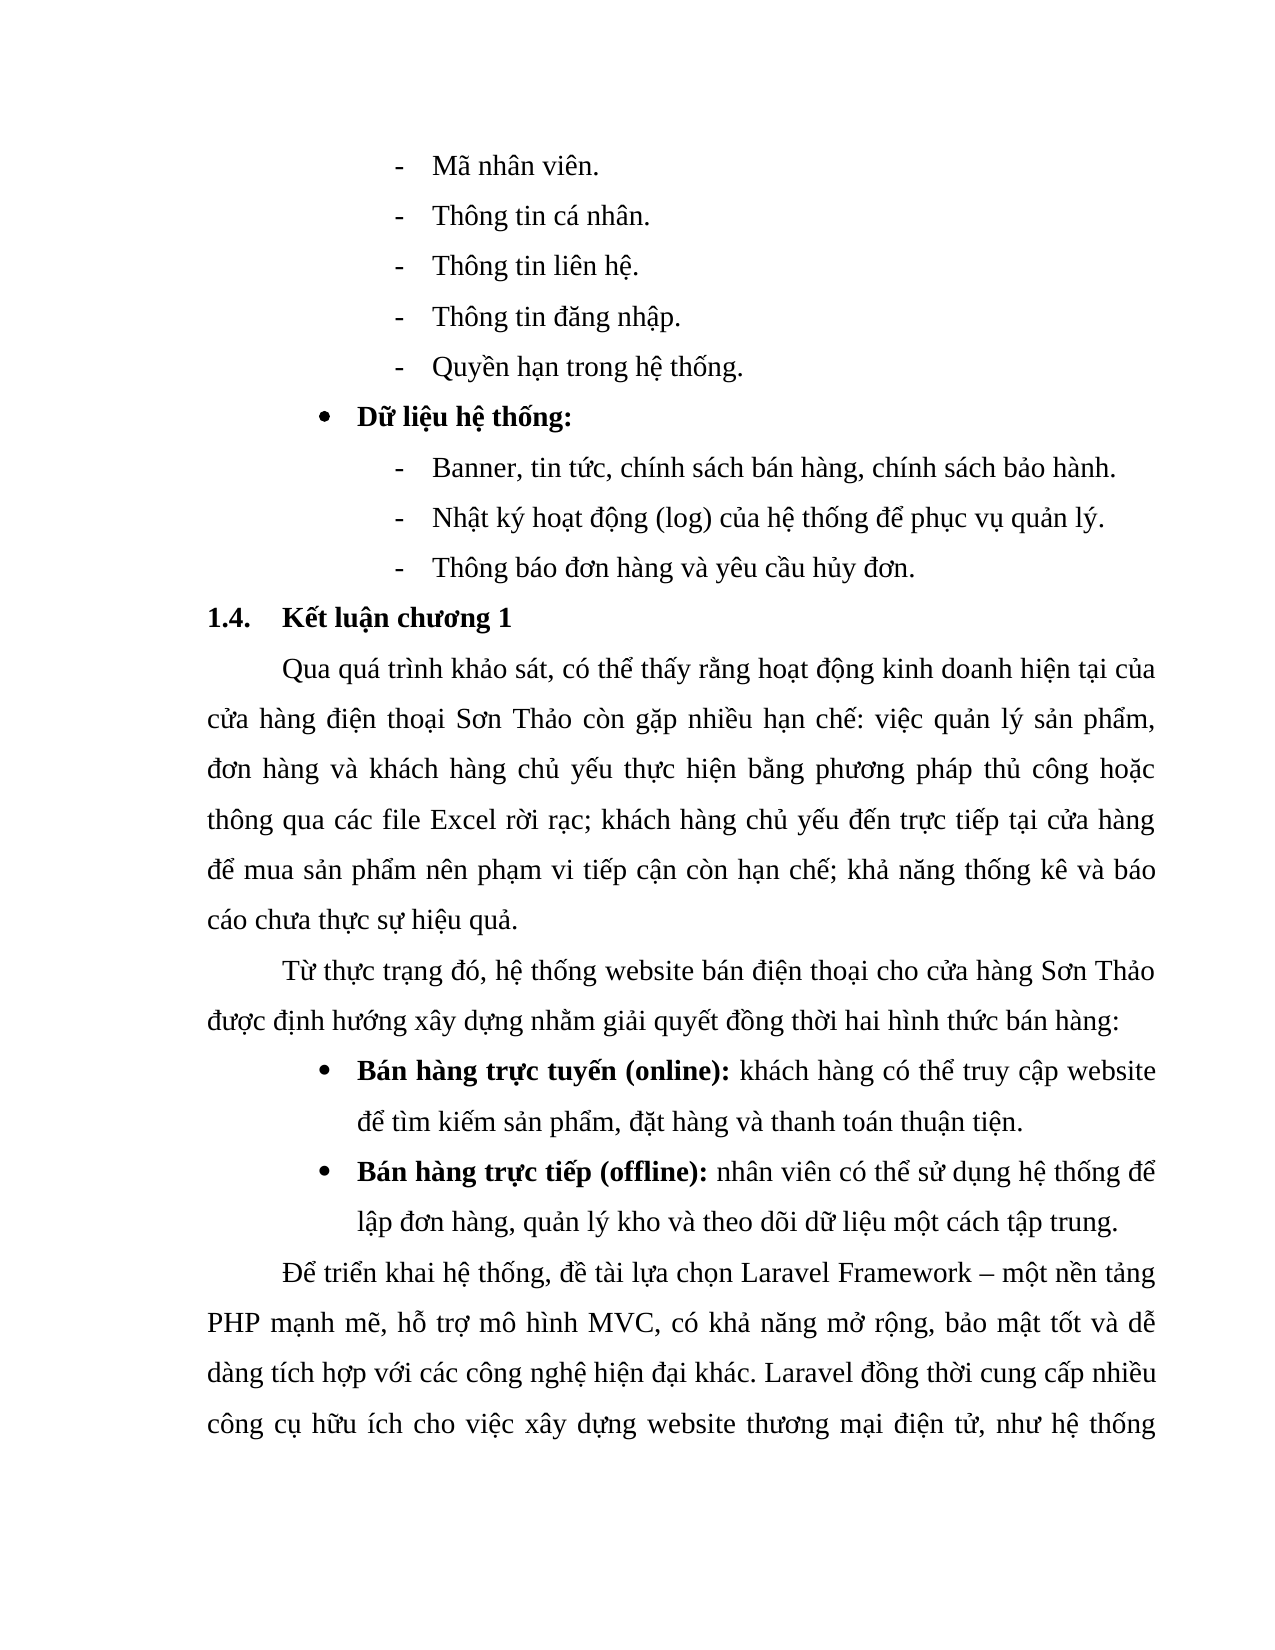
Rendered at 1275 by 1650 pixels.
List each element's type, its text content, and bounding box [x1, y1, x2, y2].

list Thông tin cá nhân. [394, 198, 1157, 232]
list Mã nhân viên. [394, 148, 1157, 181]
list Thông tin đăng nhập. [394, 299, 1157, 332]
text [207, 1255, 1157, 1439]
list Kết luận chương 1 [207, 601, 1157, 634]
list Bán hàng trực tiếp (offline): nhân viên có thể sử dụng hệ thống để lập đơn hàng, quản lý kho và theo dõi dữ liệu một cách tập trung. [319, 1154, 1157, 1238]
list Bán hàng trực tuyến (online): khách hàng có thể truy cập website để tìm kiếm sản phẩm, đặt hàng và thanh toán thuận tiện. [319, 1053, 1157, 1137]
list Nhật ký hoạt động (log) của hệ thống để phục vụ quản lý. [394, 500, 1157, 533]
list Thông báo đơn hàng và yêu cầu hủy đơn. [394, 550, 1157, 584]
list Dữ liệu hệ thống: [319, 399, 1157, 433]
list Thông tin liên hệ. [394, 248, 1157, 282]
list Banner, tin tức, chính sách bán hàng, chính sách bảo hành. [394, 450, 1157, 483]
text Từ thực trạng đó, hệ thống website bán điện thoại cho cửa hàng Sơn Thảo được định hướng xây dựng nhằm giải quyết đồng thời hai hình thức bán hàng: [207, 953, 1157, 1037]
list Quyền hạn trong hệ thống. [394, 349, 1157, 382]
text Qua quá trình khảo sát, có thể thấy rằng hoạt động kinh doanh hiện tại của cửa hàng điện thoại Sơn Thảo còn gặp nhiều hạn chế: việc quản lý sản phẩm, đơn hàng và khách hàng chủ yếu thực hiện bằng phương pháp thủ công hoặc thông qua các file Excel rời rạc; khách hàng chủ yếu đến trực tiếp tại cửa hàng để mua sản phẩm nên phạm vi tiếp cận còn hạn chế; khả năng thống kê và báo cáo chưa thực sự hiệu quả. [207, 651, 1157, 936]
